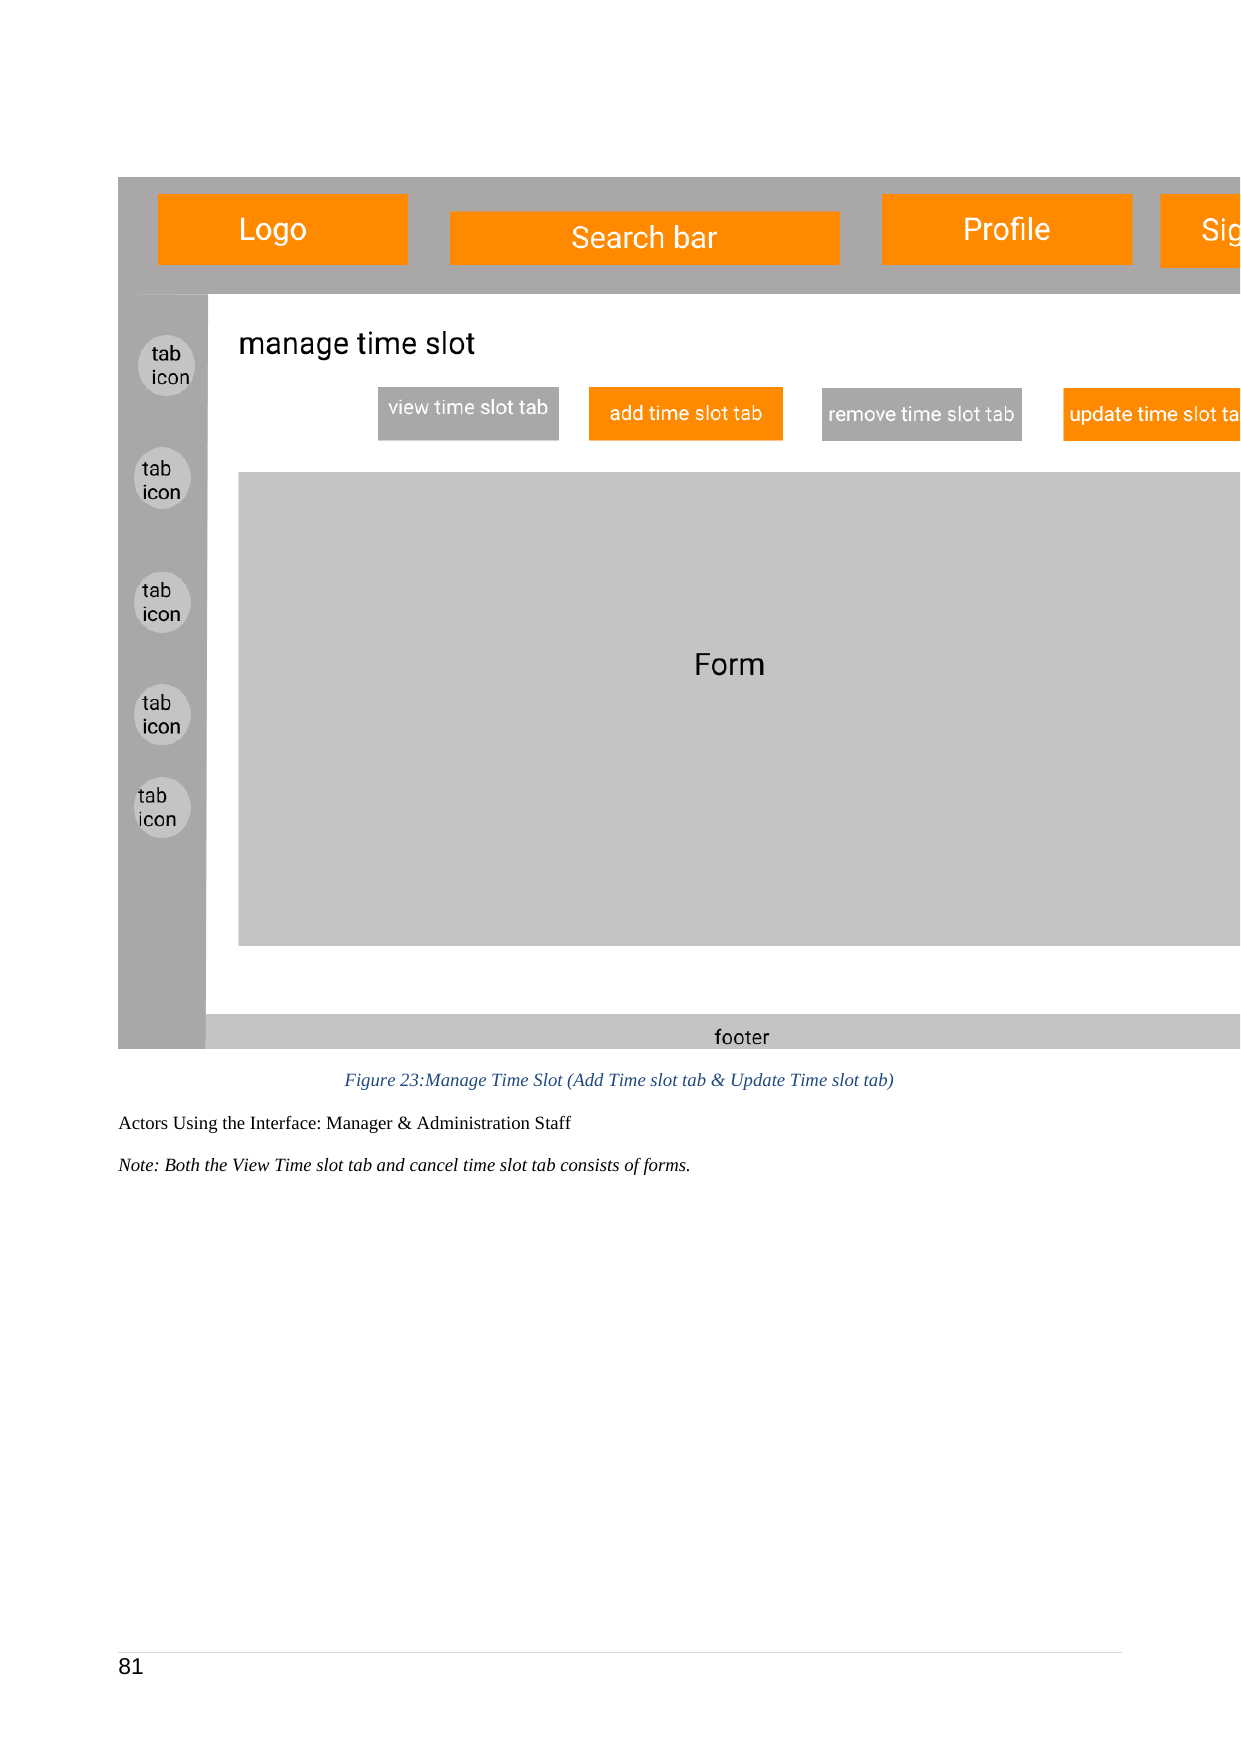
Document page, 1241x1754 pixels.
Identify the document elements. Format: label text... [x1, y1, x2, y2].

picture [118, 177, 1241, 1049]
text Figure 23:Manage Time Slot (Add Time slot tab & Update Time slot tab) [118, 1069, 1122, 1091]
text Note: Both the View Time slot tab and cancel time slot tab consists of forms. [118, 1154, 1122, 1176]
text Actors Using the Interface: Manager & Administration Staff [118, 1112, 1122, 1133]
